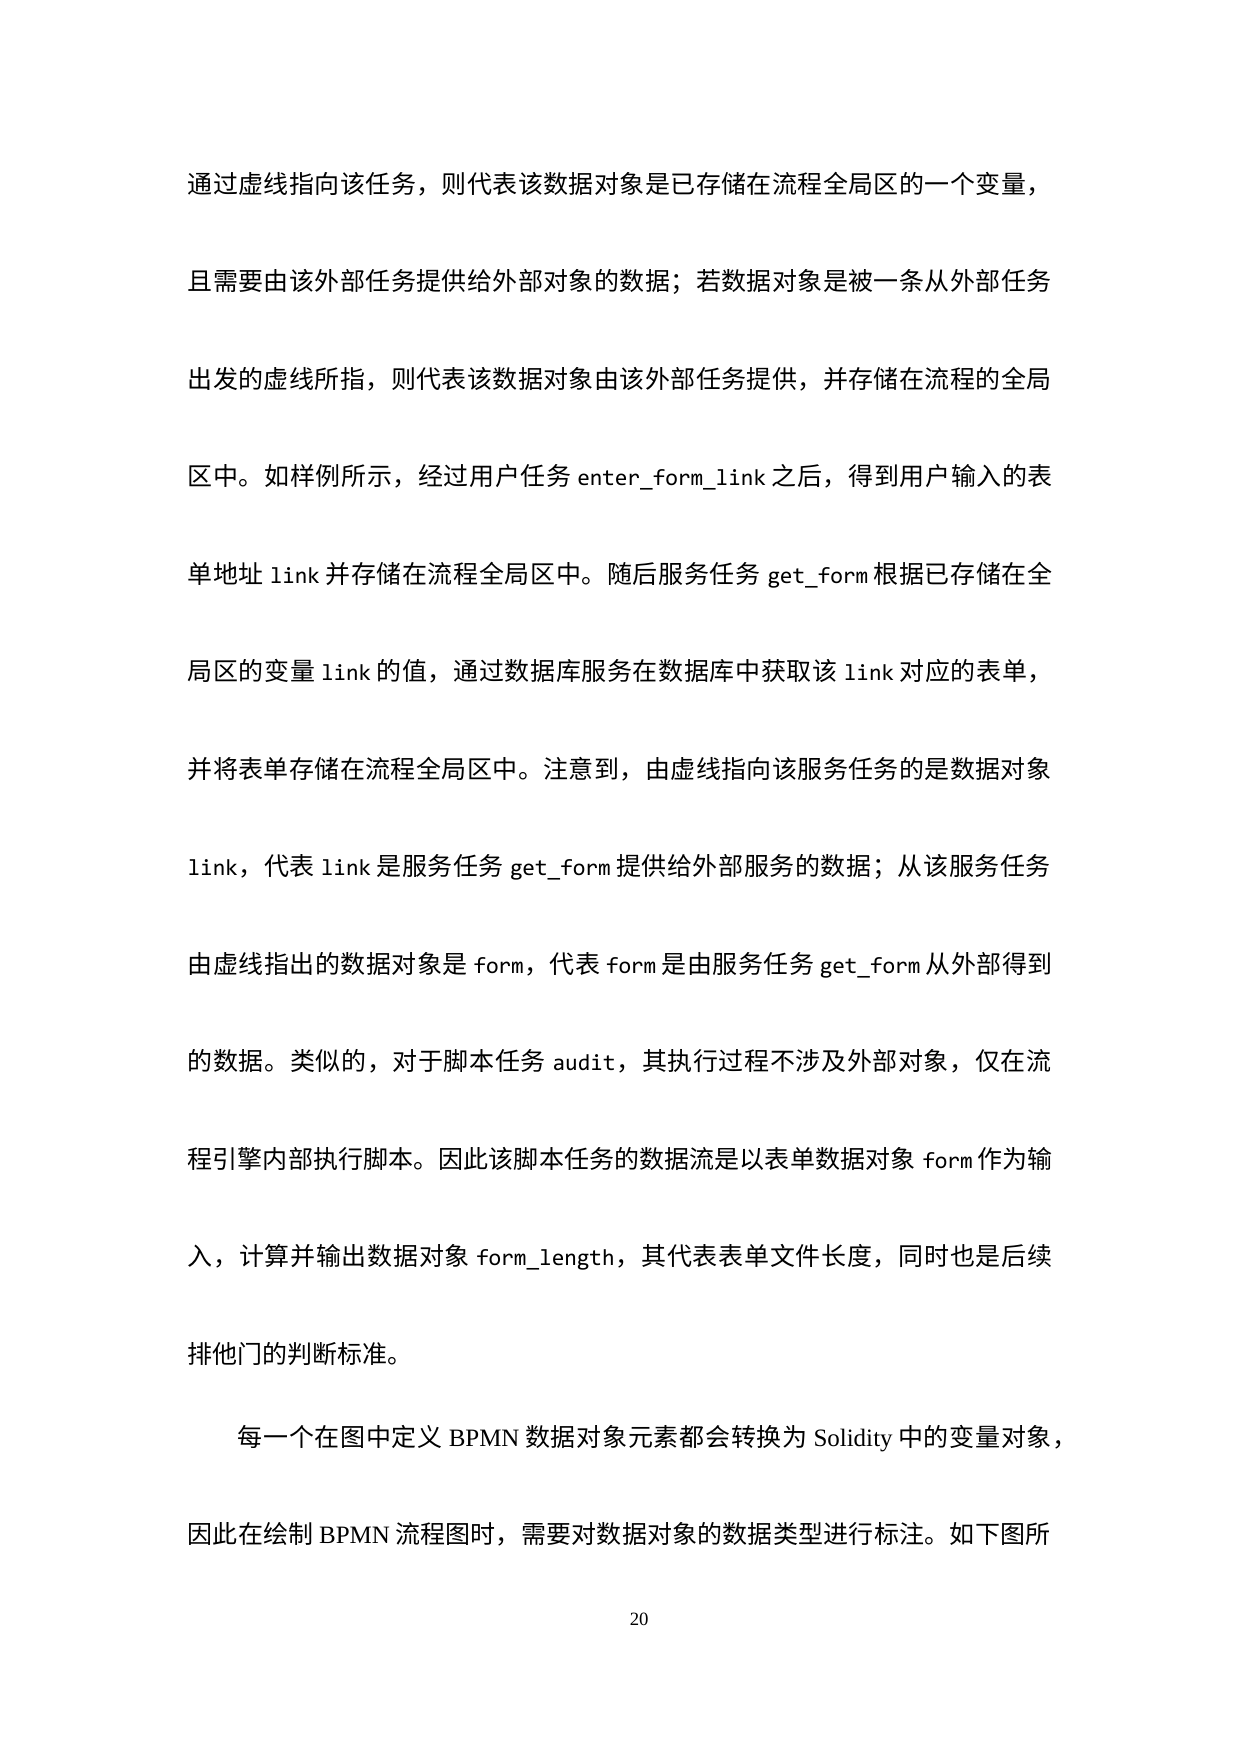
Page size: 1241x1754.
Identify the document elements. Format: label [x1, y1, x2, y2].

text [187, 1403, 1053, 1566]
text [187, 150, 1053, 1385]
